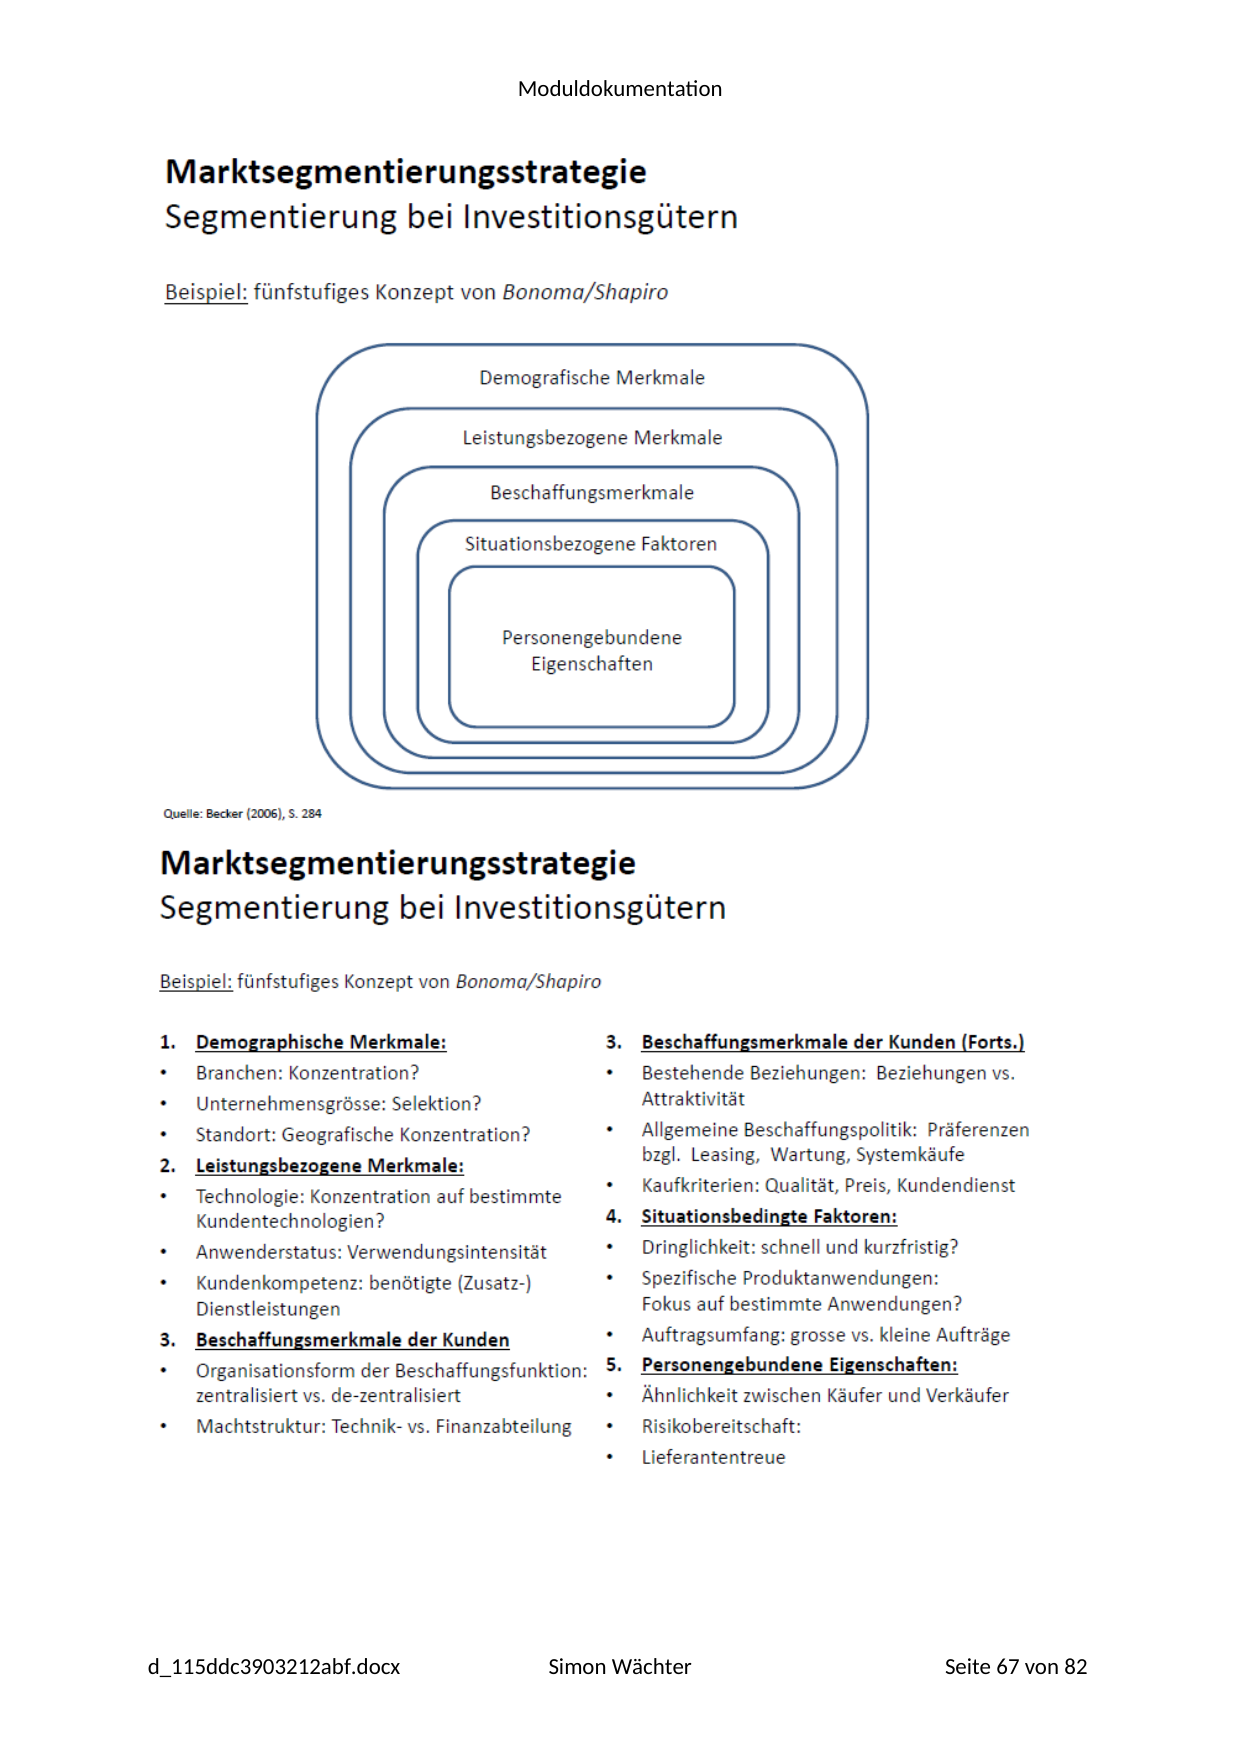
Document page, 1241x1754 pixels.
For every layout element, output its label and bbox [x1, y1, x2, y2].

picture [147, 147, 1093, 828]
picture [147, 846, 1093, 1480]
